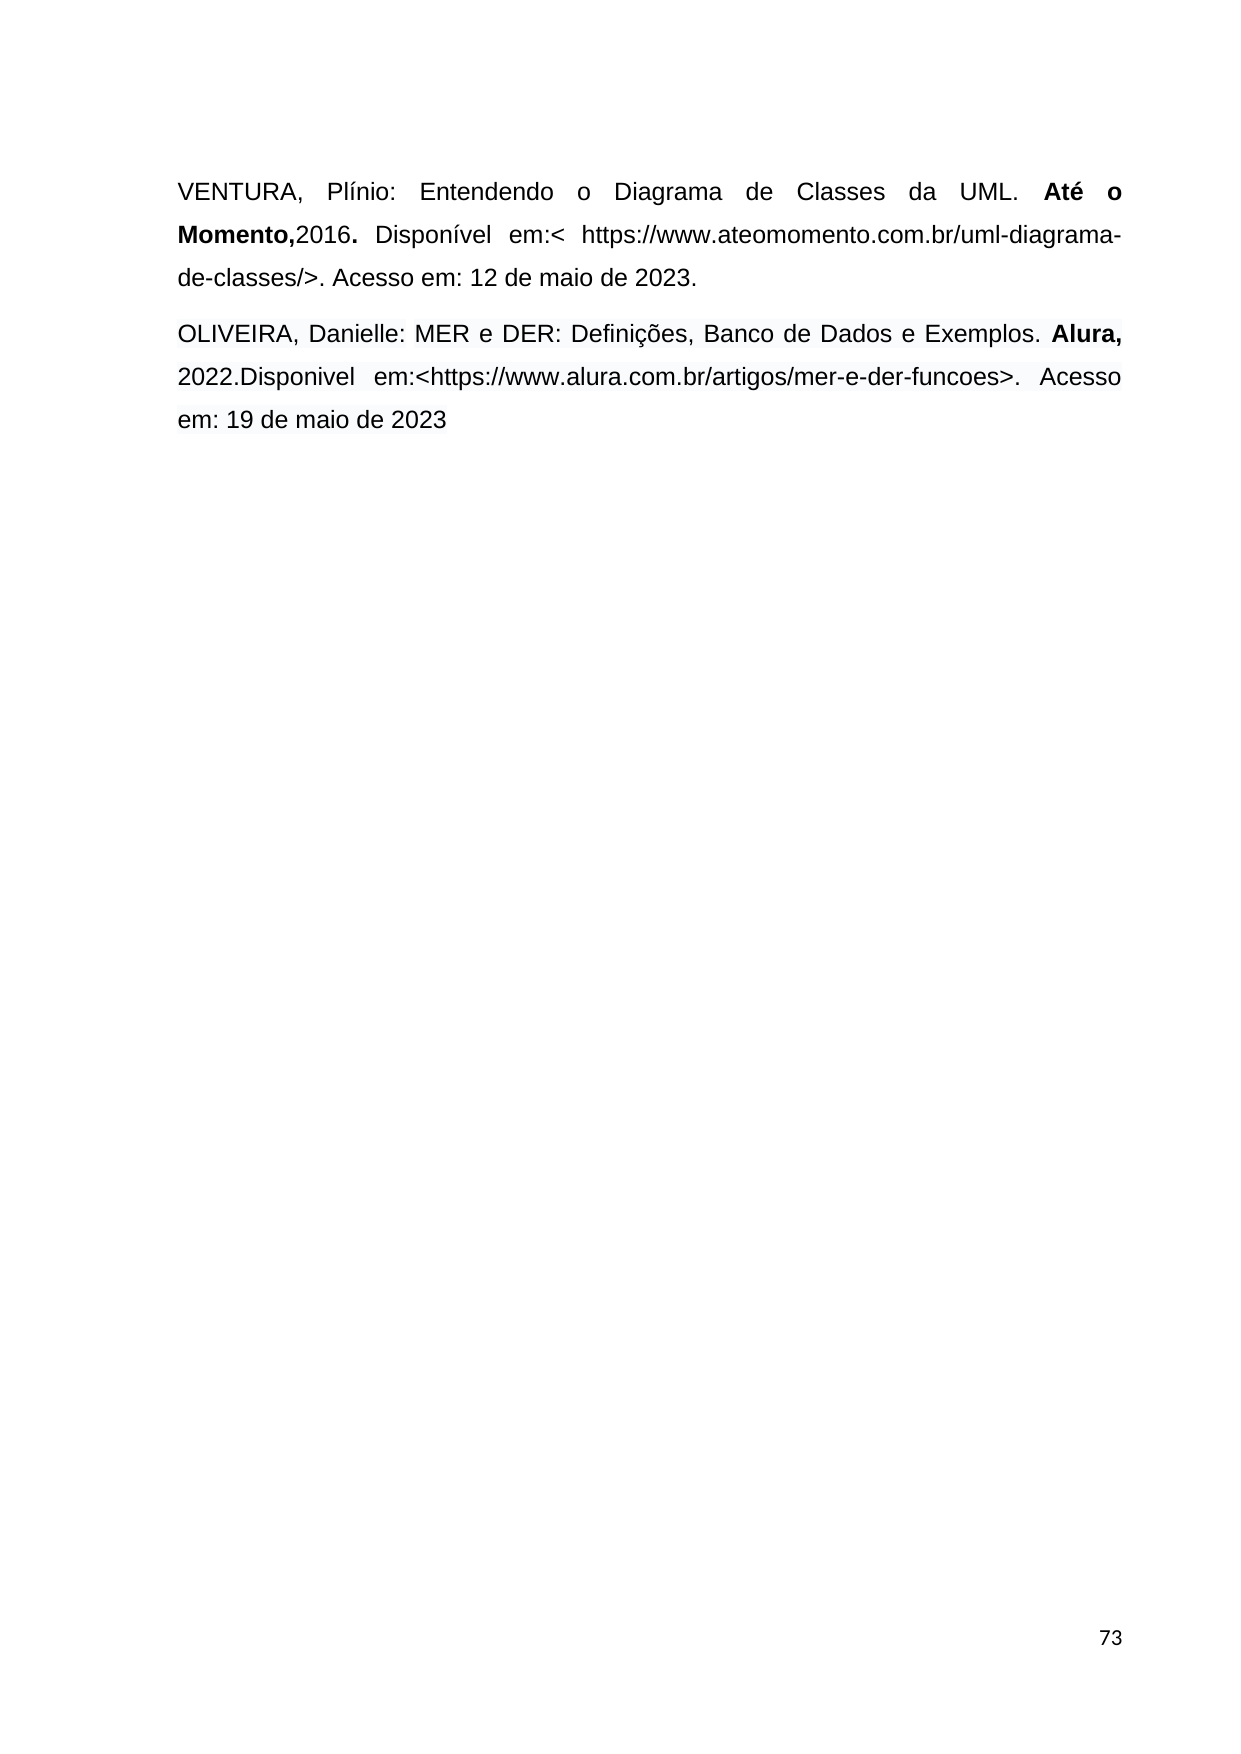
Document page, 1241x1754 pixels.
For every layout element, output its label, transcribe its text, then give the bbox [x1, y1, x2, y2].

text VENTURA, Plínio: Entendendo o Diagrama de Classes da UML. Até o Momento,2016. Disponível em:< https://www.ateomomento.com.br/uml-diagrama-de-classes/>. Acesso em: 12 de maio de 2023. [177, 177, 1122, 292]
text OLIVEIRA, Danielle: MER e DER: Definições, Banco de Dados e Exemplos. Alura, 2022.Disponivel em:<https://www.alura.com.br/artigos/mer-e-der-funcoes>. Acesso em: 19 de maio de 2023 [177, 319, 1122, 362]
text OLIVEIRA, Danielle: MER e DER: Definições, Banco de Dados e Exemplos. Alura, 2022.Disponivel em:<https://www.alura.com.br/artigos/mer-e-der-funcoes>. Acesso em: 19 de maio de 2023 [177, 391, 1122, 434]
